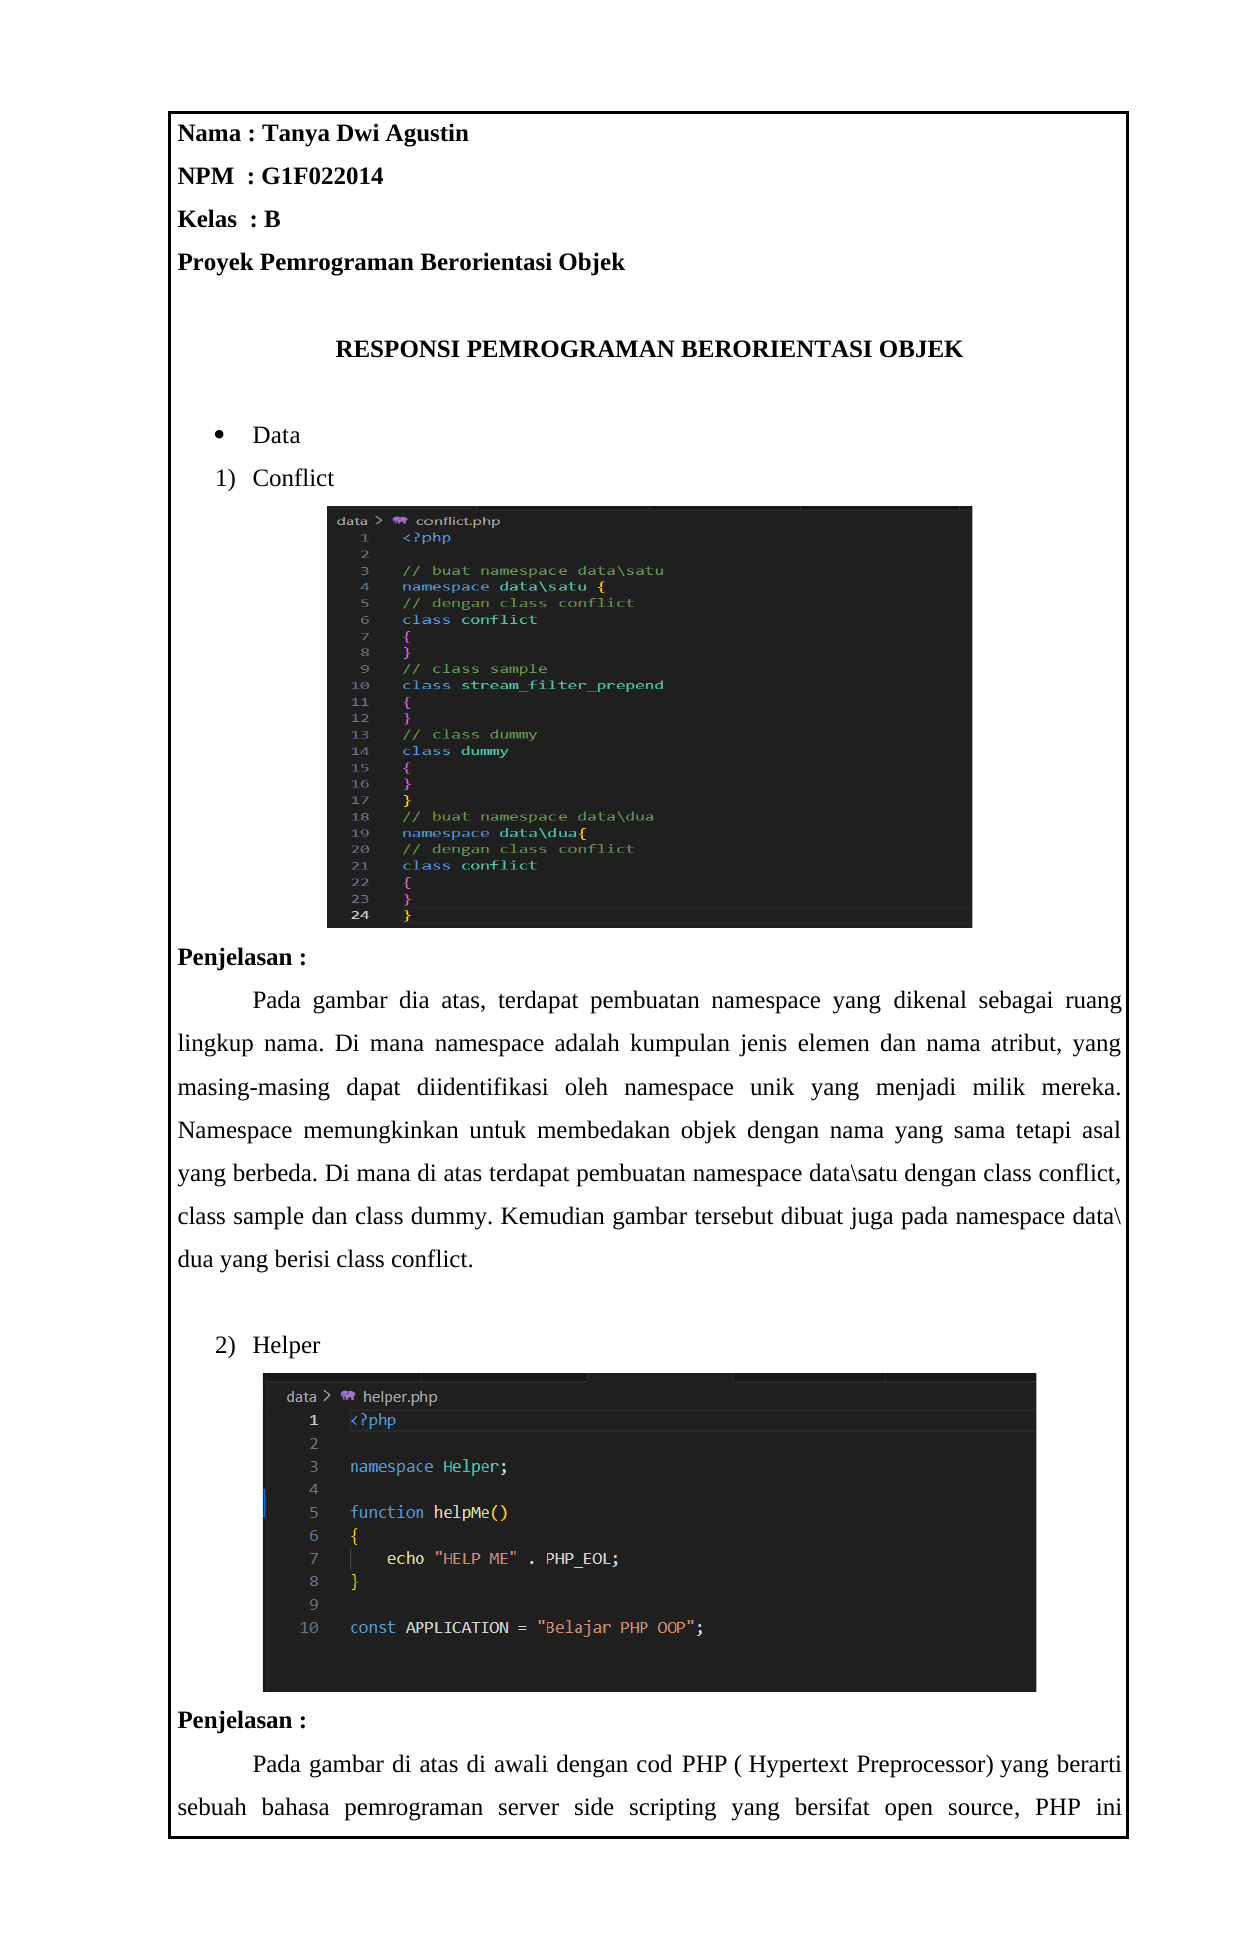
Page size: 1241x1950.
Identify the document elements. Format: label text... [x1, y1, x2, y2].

picture [327, 506, 973, 928]
list Conflict [215, 463, 1122, 492]
picture [262, 1373, 1037, 1692]
text RESPONSI PEMROGRAMAN BERORIENTASI OBJEK [177, 334, 1122, 362]
list Helper [215, 1330, 1122, 1359]
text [177, 1749, 1122, 1792]
text Penjelasan : [177, 1706, 1122, 1734]
text Nama : Tanya Dwi Agustin [177, 118, 1122, 147]
text Kelas : B [177, 204, 1122, 233]
text Pada gambar dia atas, terdapat pembuatan namespace yang dikenal sebagai ruang lingkup nama. Di mana namespace adalah kumpulan jenis elemen dan nama atribut, yang masing-masing dapat diidentifikasi oleh namespace unik yang menjadi milik mereka. Namespace memungkinkan untuk membedakan objek dengan nama yang sama tetapi asal yang berbeda. Di mana di atas terdapat pembuatan namespace data\satu dengan class conflict, class sample dan class dummy. Kemudian gambar tersebut dibuat juga pada namespace data\dua yang berisi class conflict. [177, 985, 1122, 1273]
text NPM : G1F022014 [177, 161, 1122, 190]
list Data [215, 420, 1122, 449]
text Proyek Pemrograman Berorientasi Objek [177, 247, 1122, 276]
text Penjelasan : [177, 942, 1122, 971]
